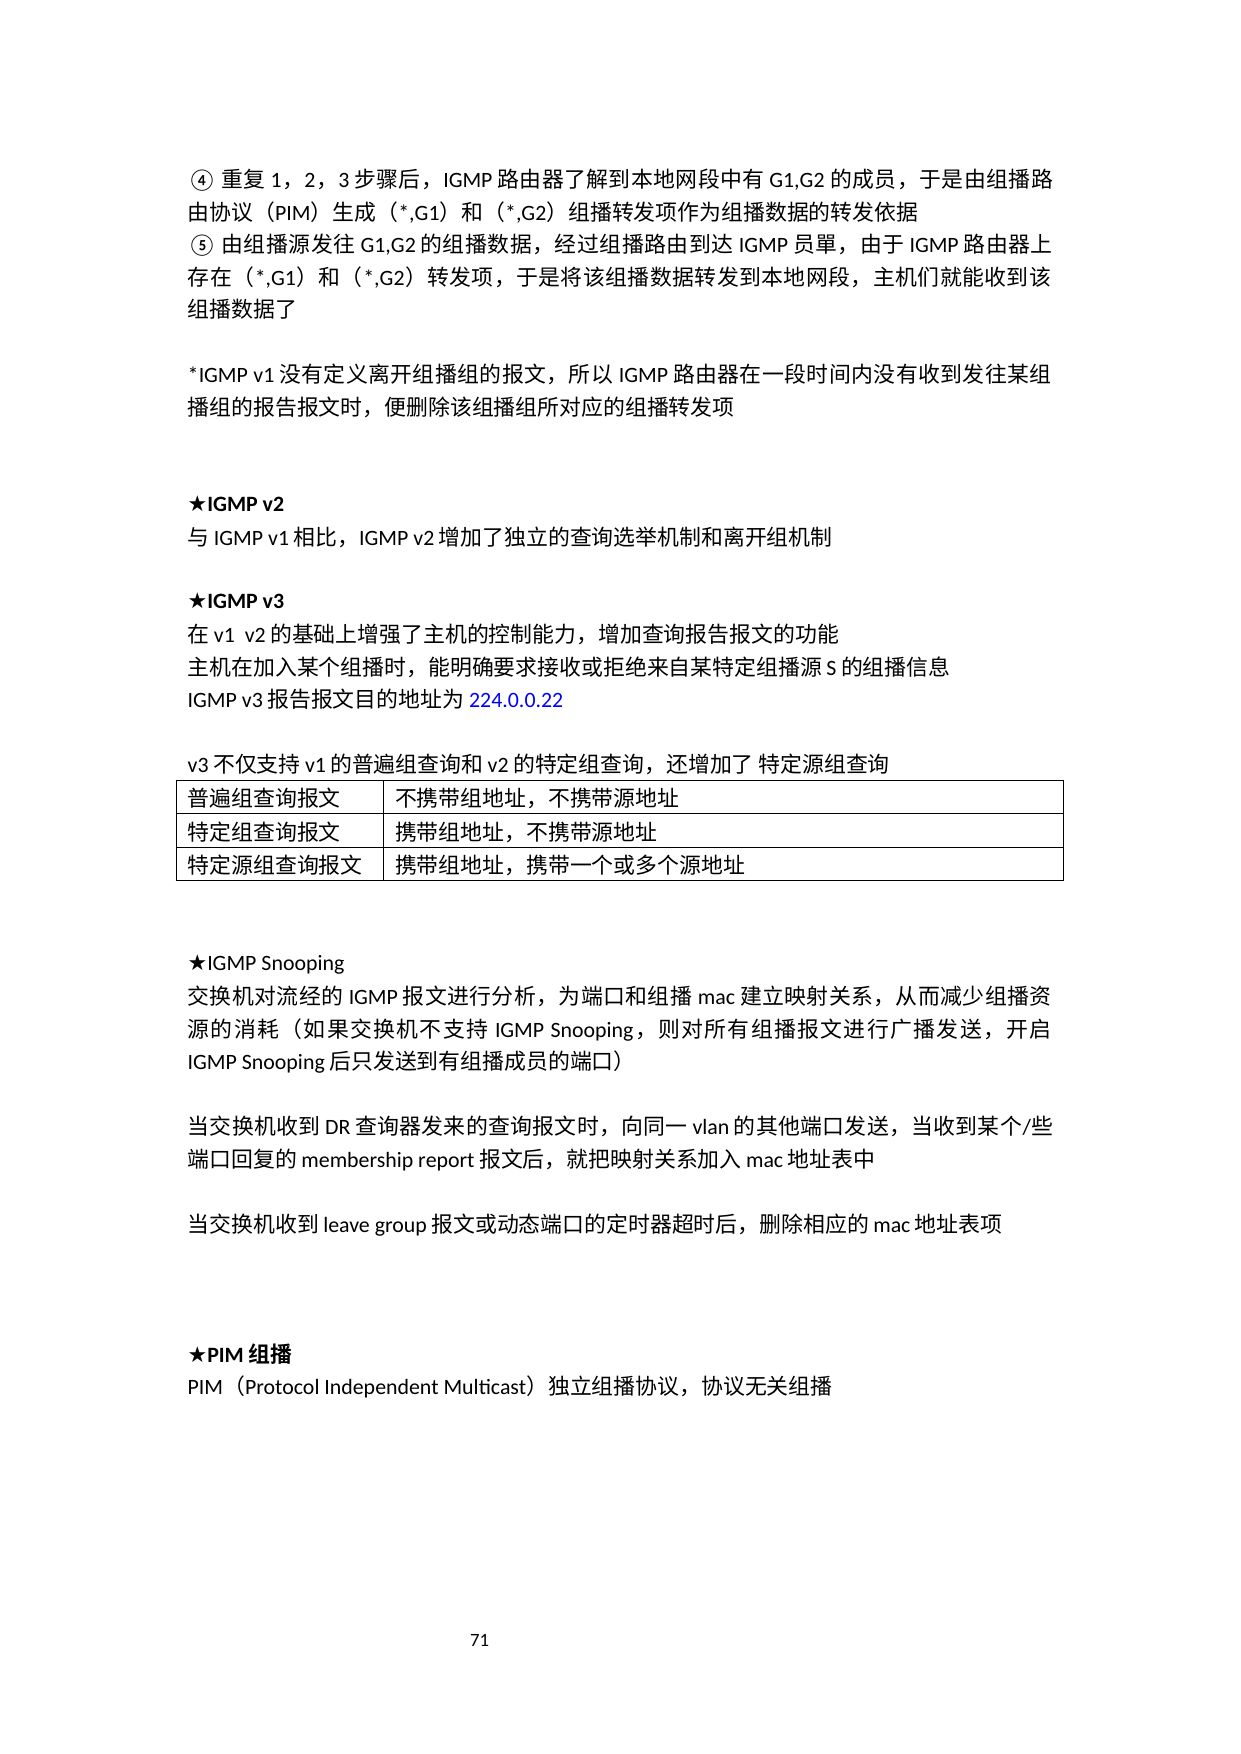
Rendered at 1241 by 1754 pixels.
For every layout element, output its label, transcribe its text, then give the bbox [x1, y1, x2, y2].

text ④重复1，2，3步骤后，IGMP路由器了解到本地网段中有G1,G2 的成员，于是由组播路由协议（PIM）生成（*,G1）和（*,G2）组播转发项作为组播数据的转发依据 [187, 162, 1053, 227]
text 在v1 v2的基础上增强了主机的控制能力，增加查询报告报文的功能 [187, 617, 1053, 649]
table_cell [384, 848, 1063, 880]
text ★IGMP Snooping [187, 946, 1053, 979]
text v3不仅支持v1的普遍组查询和v2的特定组查询，还增加了 特定源组查询 [187, 747, 1053, 779]
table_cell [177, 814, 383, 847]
text 当交换机收到DR查询器发来的查询报文时，向同一vlan的其他端口发送，当收到某个/些 端口回复的membership report报文后，就把映射关系加入mac地址表中 [187, 1109, 1053, 1174]
text 主机在加入某个组播时，能明确要求接收或拒绝来自某特定组播源S的组播信息 [187, 649, 1053, 682]
text *IGMP v1没有定义离开组播组的报文，所以IGMP路由器在一段时间内没有收到发往某组播组的报告报文时，便删除该组播组所对应的组播转发项 [187, 357, 1053, 422]
text 与IGMP v1相比，IGMP v2增加了独立的查询选举机制和离开组机制 [187, 519, 1053, 552]
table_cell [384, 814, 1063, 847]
text PIM（Protocol Independent Multicast）独立组播协议，协议无关组播 [187, 1369, 1053, 1401]
text ★PIM组播 [187, 1336, 1053, 1369]
text ★IGMP v2 [187, 487, 1053, 519]
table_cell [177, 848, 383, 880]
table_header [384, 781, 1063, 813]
text ⑤由组播源发往G1,G2的组播数据，经过组播路由到达IGMP员單，由于IGMP路由器上存在（*,G1）和（*,G2）转发项，于是将该组播数据转发到本地网段，主机们就能收到该组播数据了 [187, 227, 1053, 324]
text ★IGMP v3 [187, 584, 1053, 617]
text 交换机对流经的IGMP报文进行分析，为端口和组播mac建立映射关系，从而减少组播资源的消耗（如果交换机不支持IGMP Snooping，则对所有组播报文进行广播发送，开启IGMP Snooping后只发送到有组播成员的端口） [187, 979, 1053, 1076]
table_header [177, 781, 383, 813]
text IGMP v3报告报文目的地址为 224.0.0.22 [187, 682, 1053, 714]
text 当交换机收到leave group报文或动态端口的定时器超时后，删除相应的mac地址表项 [187, 1206, 1053, 1239]
